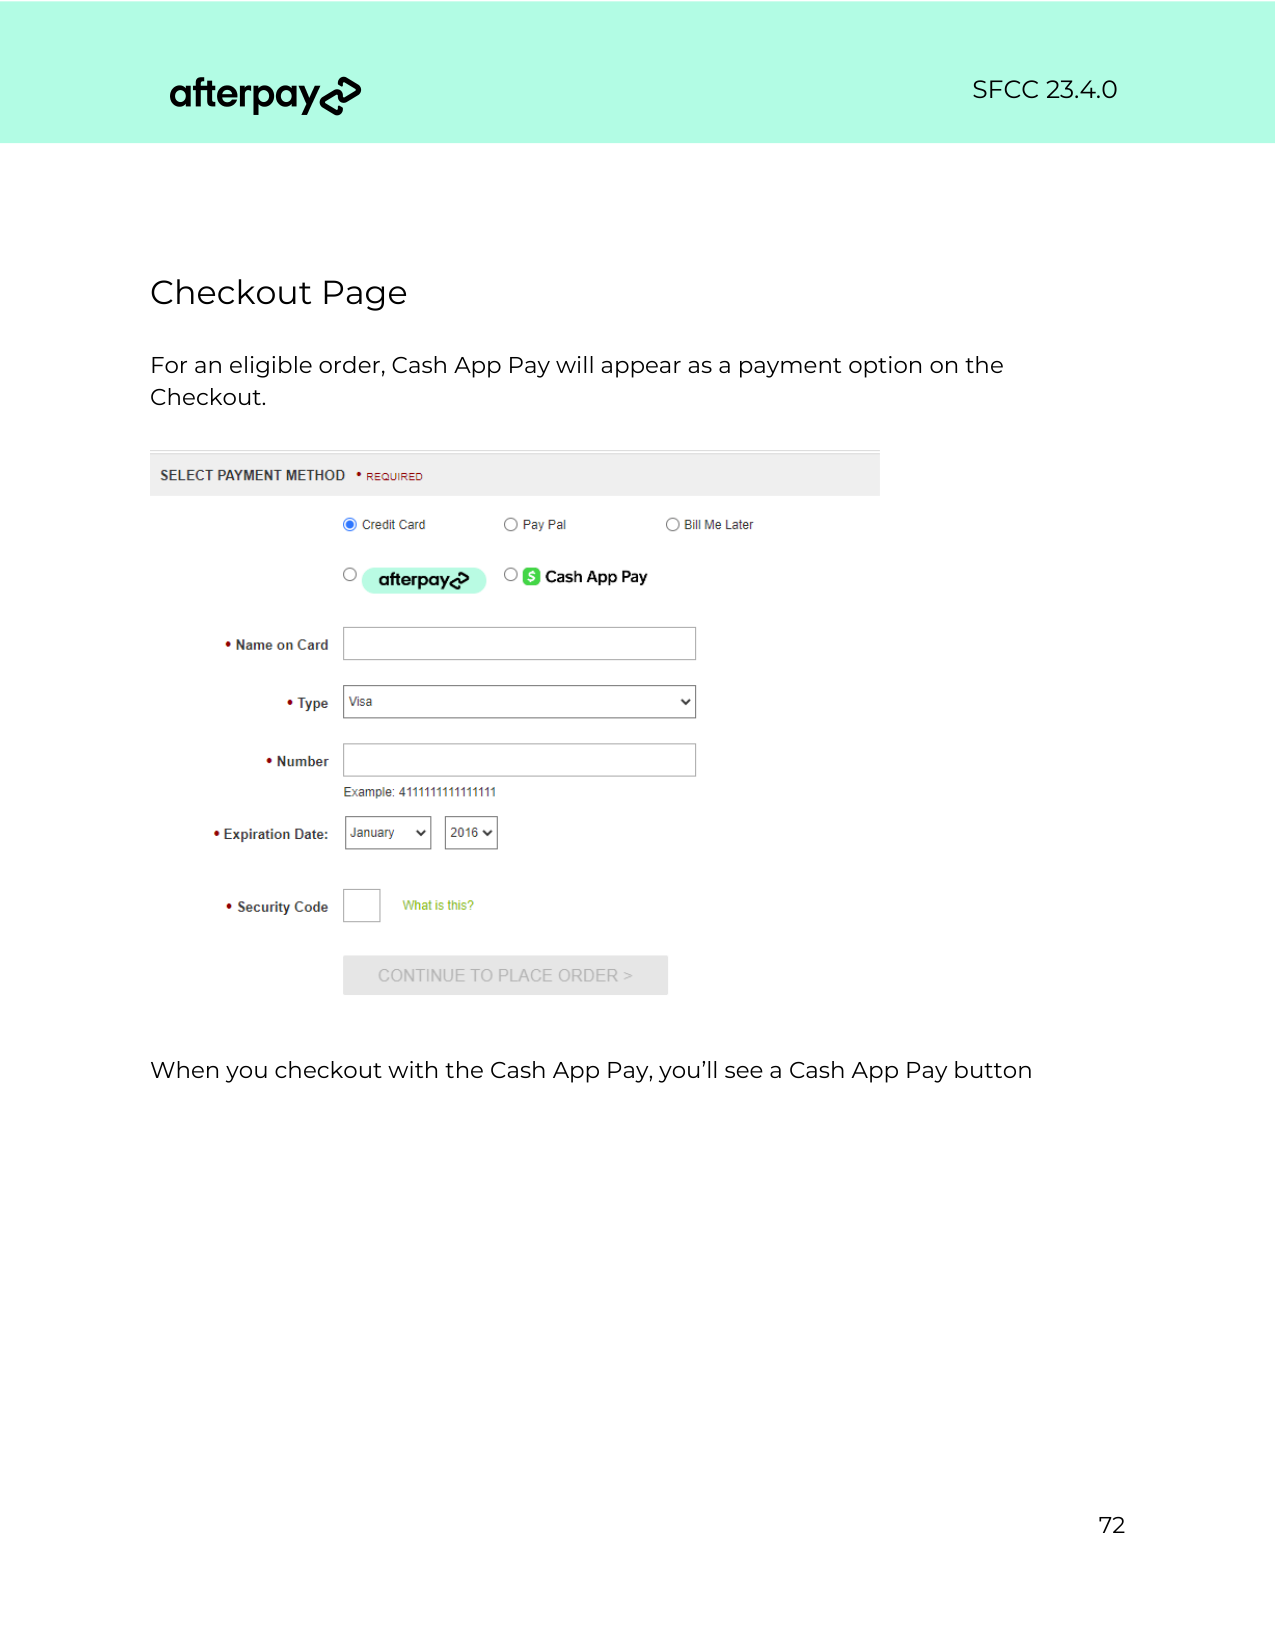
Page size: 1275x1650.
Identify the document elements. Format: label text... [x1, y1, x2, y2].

picture [150, 447, 1125, 1021]
picture [134, 48, 397, 144]
text For an eligible order, Cash App Pay will appear as a payment option on the Checkout. [150, 351, 1125, 411]
text When you checkout with the Cash App Pay, you’ll see a Cash App Pay button [150, 1056, 1125, 1084]
